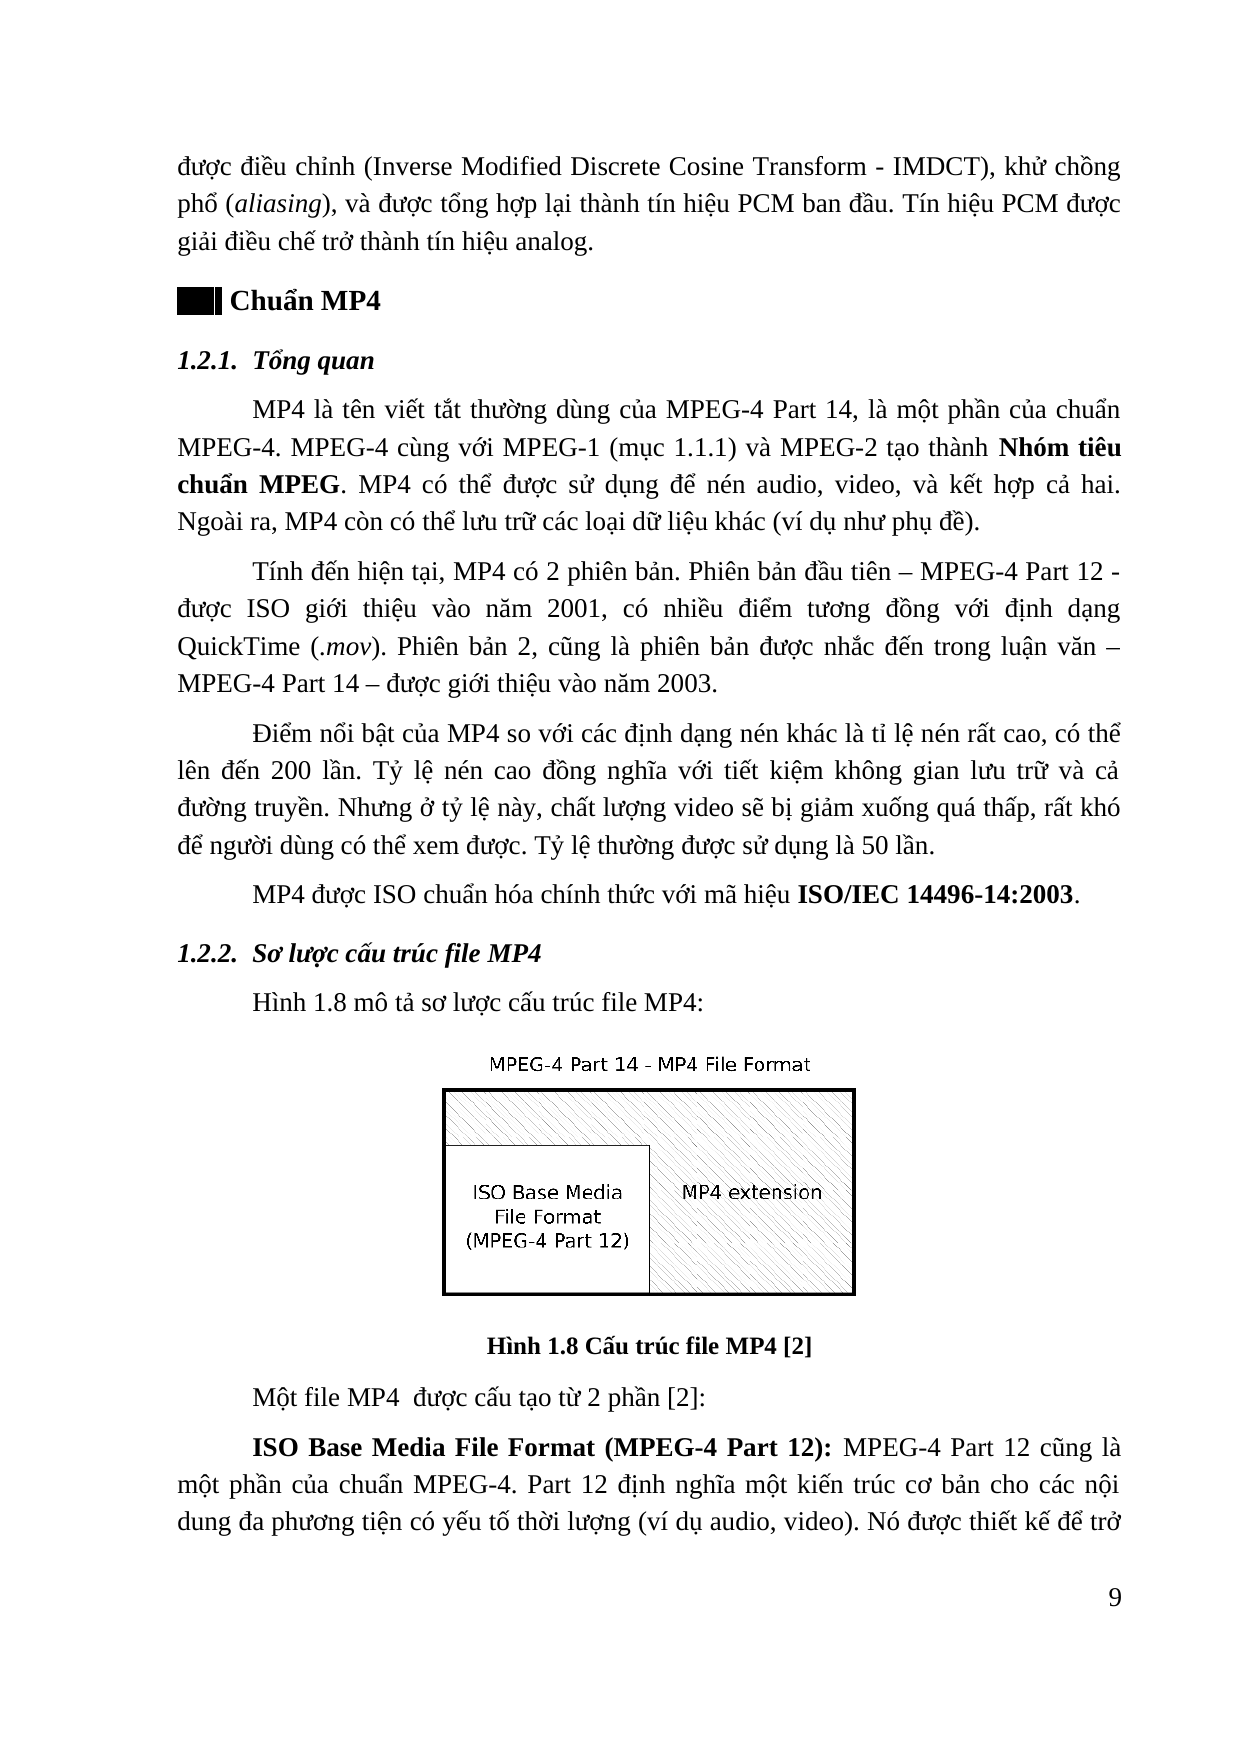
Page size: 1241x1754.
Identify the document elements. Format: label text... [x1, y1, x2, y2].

text Một file MP4 được cấu tạo từ 2 phần [2]: [177, 1381, 1122, 1412]
text MP4 được ISO chuẩn hóa chính thức với mã hiệu ISO/IEC 14496-14:2003. [177, 878, 1122, 910]
text Hình 1.8 Cấu trúc file MP4 [2] [177, 1331, 1122, 1360]
text MP4 là tên viết tắt thường dùng của MPEG-4 Part 14, là một phần của chuẩn MPEG-4. MPEG-4 cùng với MPEG-1 (mục 1.1.1) và MPEG-2 tạo thành Nhóm tiêu chuẩn MPEG. MP4 có thể được sử dụng để nén audio, video, và kết hợp cả hai. Ngoài ra, MP4 còn có thể lưu trữ các loại dữ liệu khác (ví dụ như phụ đề). [177, 393, 1122, 537]
text Điểm nổi bật của MP4 so với các định dạng nén khác là tỉ lệ nén rất cao, có thể lên đến 200 lần. Tỷ lệ nén cao đồng nghĩa với tiết kiệm không gian lưu trữ và cả đường truyền. Nhưng ở tỷ lệ này, chất lượng video sẽ bị giảm xuống quá thấp, rất khó để người dùng có thể xem được. Tỷ lệ thường được sử dụng là 50 lần. [177, 717, 1122, 860]
text Tính đến hiện tại, MP4 có 2 phiên bản. Phiên bản đầu tiên – MPEG-4 Part 12 - được ISO giới thiệu vào năm 2001, có nhiều điểm tương đồng với định dạng QuickTime (.mov). Phiên bản 2, cũng là phiên bản được nhắc đến trong luận văn – MPEG-4 Part 14 – được giới thiệu vào năm 2003. [177, 555, 1122, 698]
subtitle Chuẩn MP4 [177, 283, 1122, 316]
picture [425, 1036, 874, 1313]
subtitle Sơ lược cấu trúc file MP4 [177, 937, 1122, 968]
text Hình 1.8 mô tả sơ lược cấu trúc file MP4: [252, 986, 1122, 1018]
subtitle Tổng quan [177, 344, 1122, 375]
